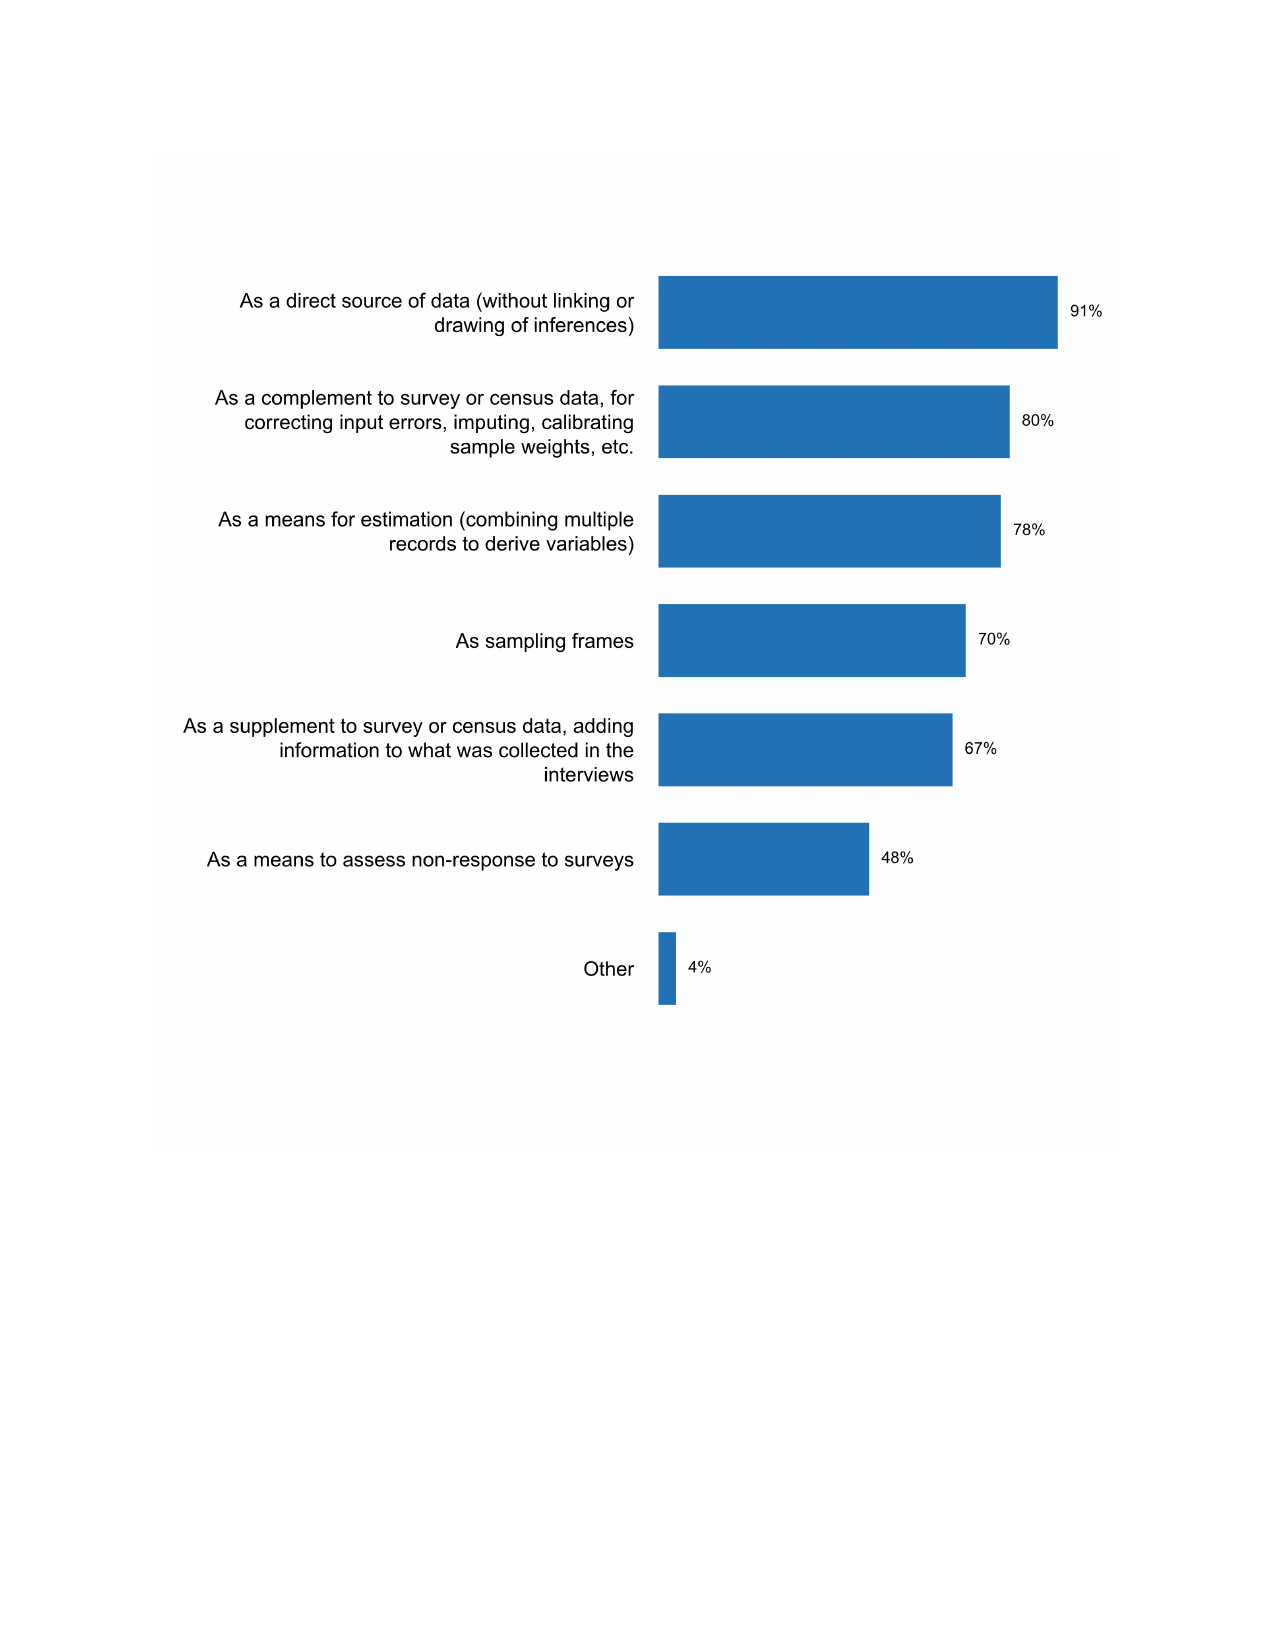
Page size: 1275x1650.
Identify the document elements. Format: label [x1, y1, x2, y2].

picture [150, 150, 1125, 1156]
